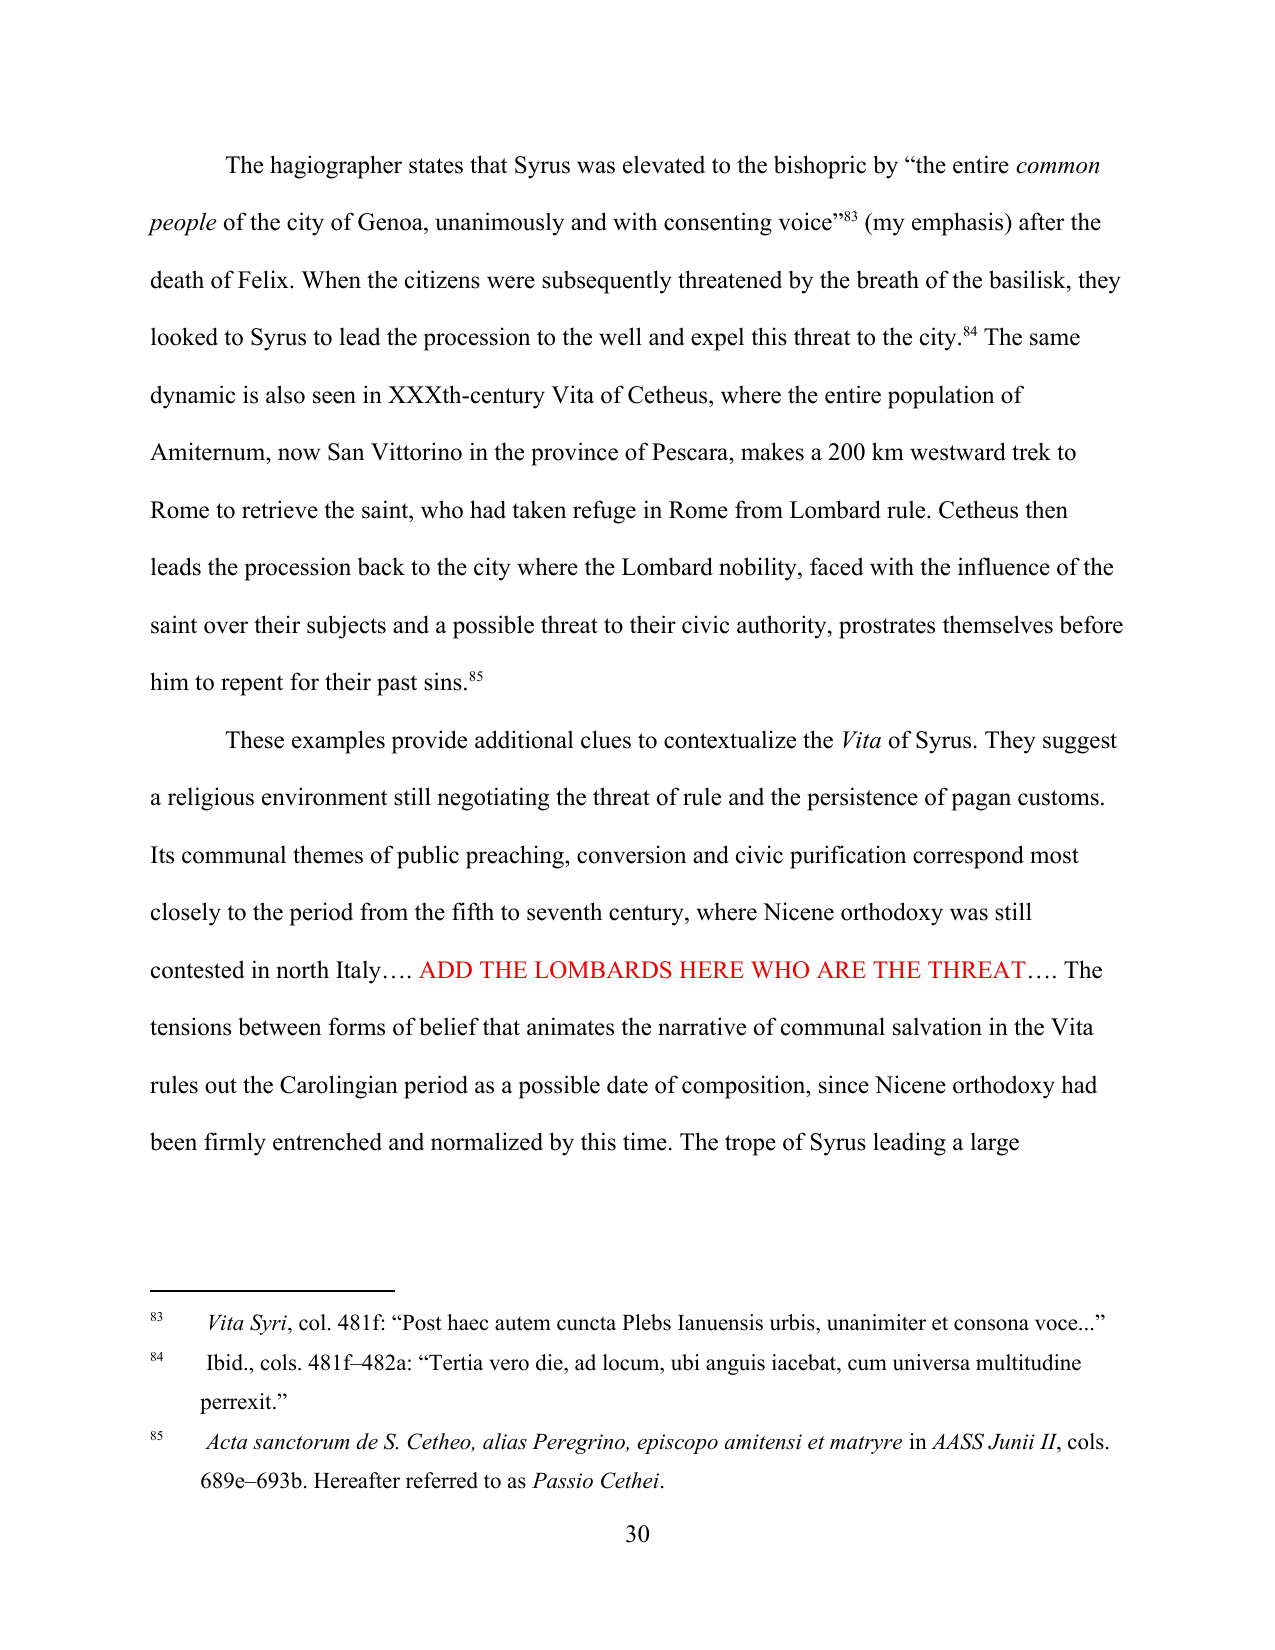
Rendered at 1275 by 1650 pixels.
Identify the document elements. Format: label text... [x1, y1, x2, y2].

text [150, 725, 1125, 1156]
text The hagiographer states that Syrus was elevated to the bishopric by “the entire common people of the city of Genoa, unanimously and with consenting voice” (my emphasis) after the death of Felix. When the citizens were subsequently threatened by the breath of the basilisk, they looked to Syrus to lead the procession to the well and expel this threat to the city. The same dynamic is also seen in XXXth-century Vita of Cetheus, where the entire population of Amiternum, now San Vittorino in the province of Pescara, makes a 200 km westward trek to Rome to retrieve the saint, who had taken refuge in Rome from Lombard rule. Cetheus then leads the procession back to the city where the Lombard nobility, faced with the influence of the saint over their subjects and a possible threat to their civic authority, prostrates themselves before him to repent for their past sins. [150, 150, 1125, 696]
